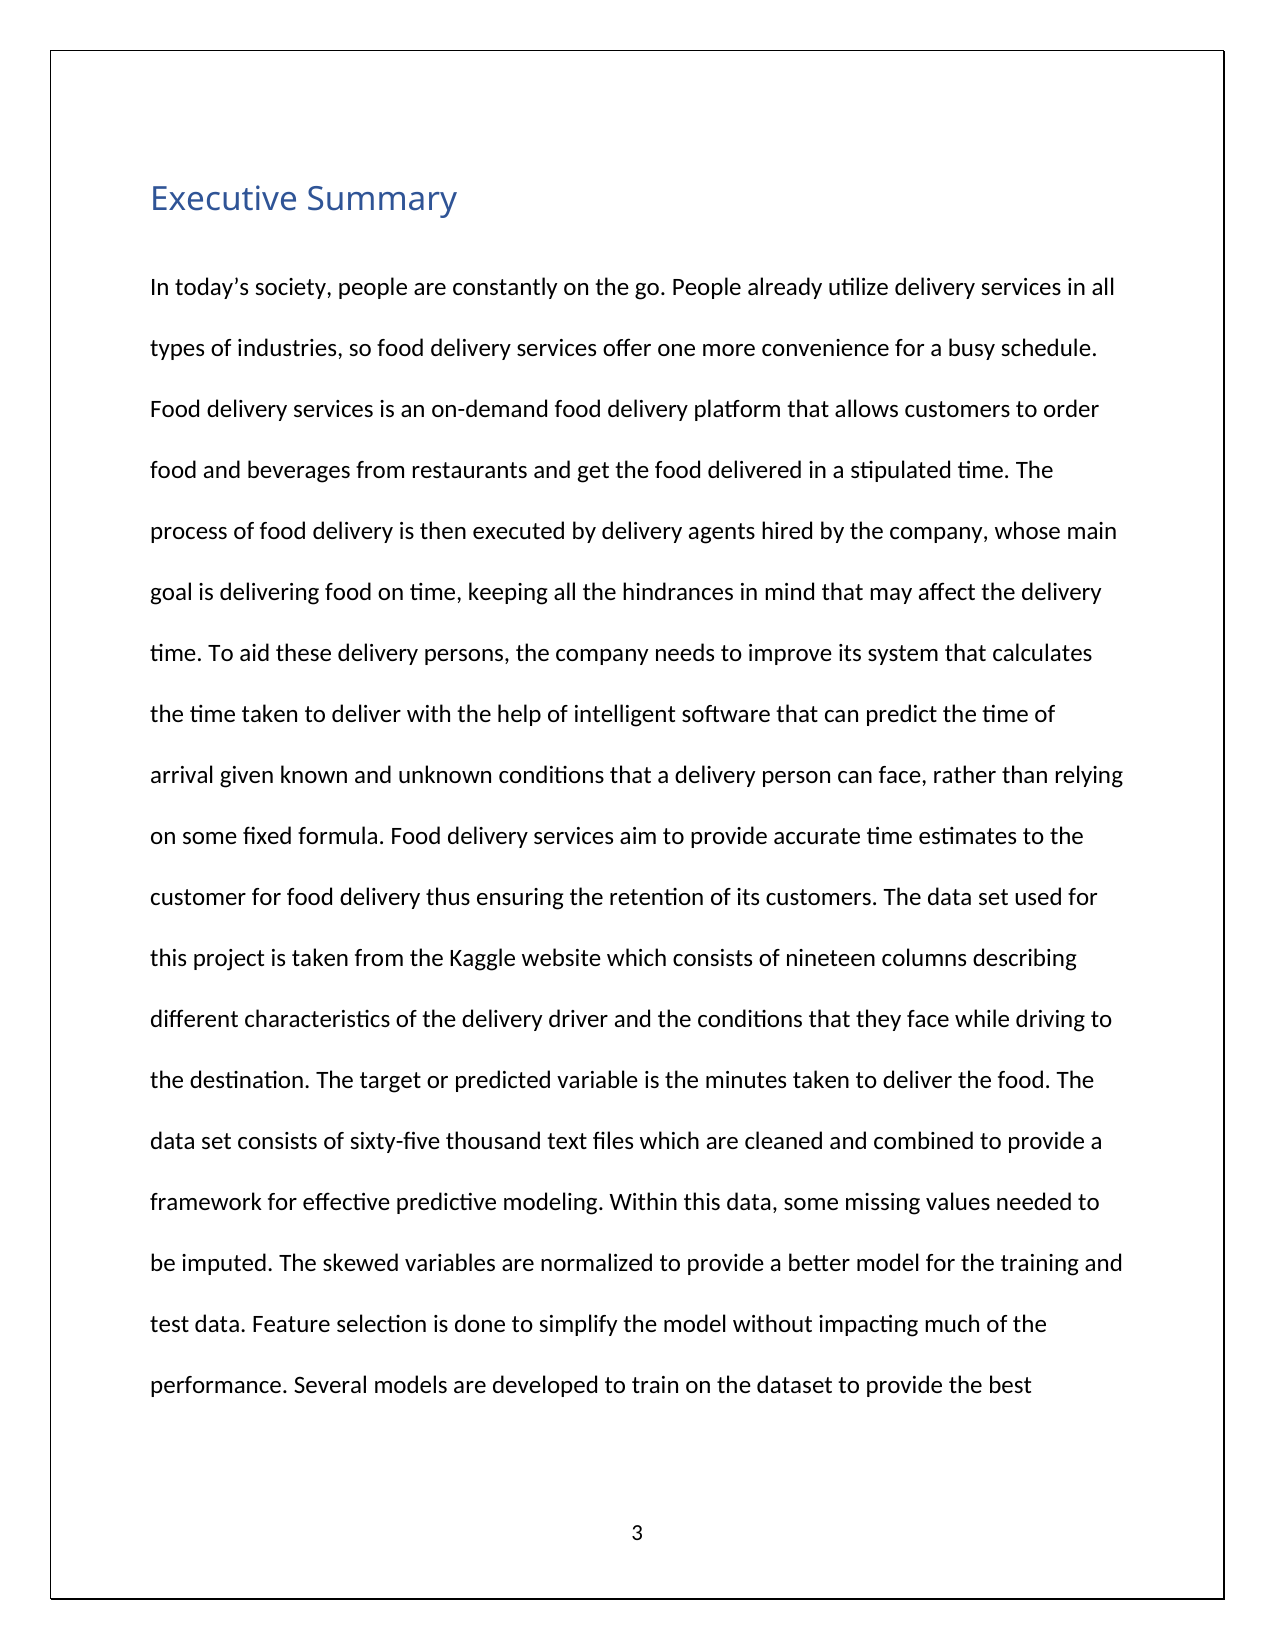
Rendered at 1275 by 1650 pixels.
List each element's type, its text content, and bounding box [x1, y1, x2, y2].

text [150, 271, 1124, 1400]
subtitle Executive Summary [150, 175, 1124, 220]
